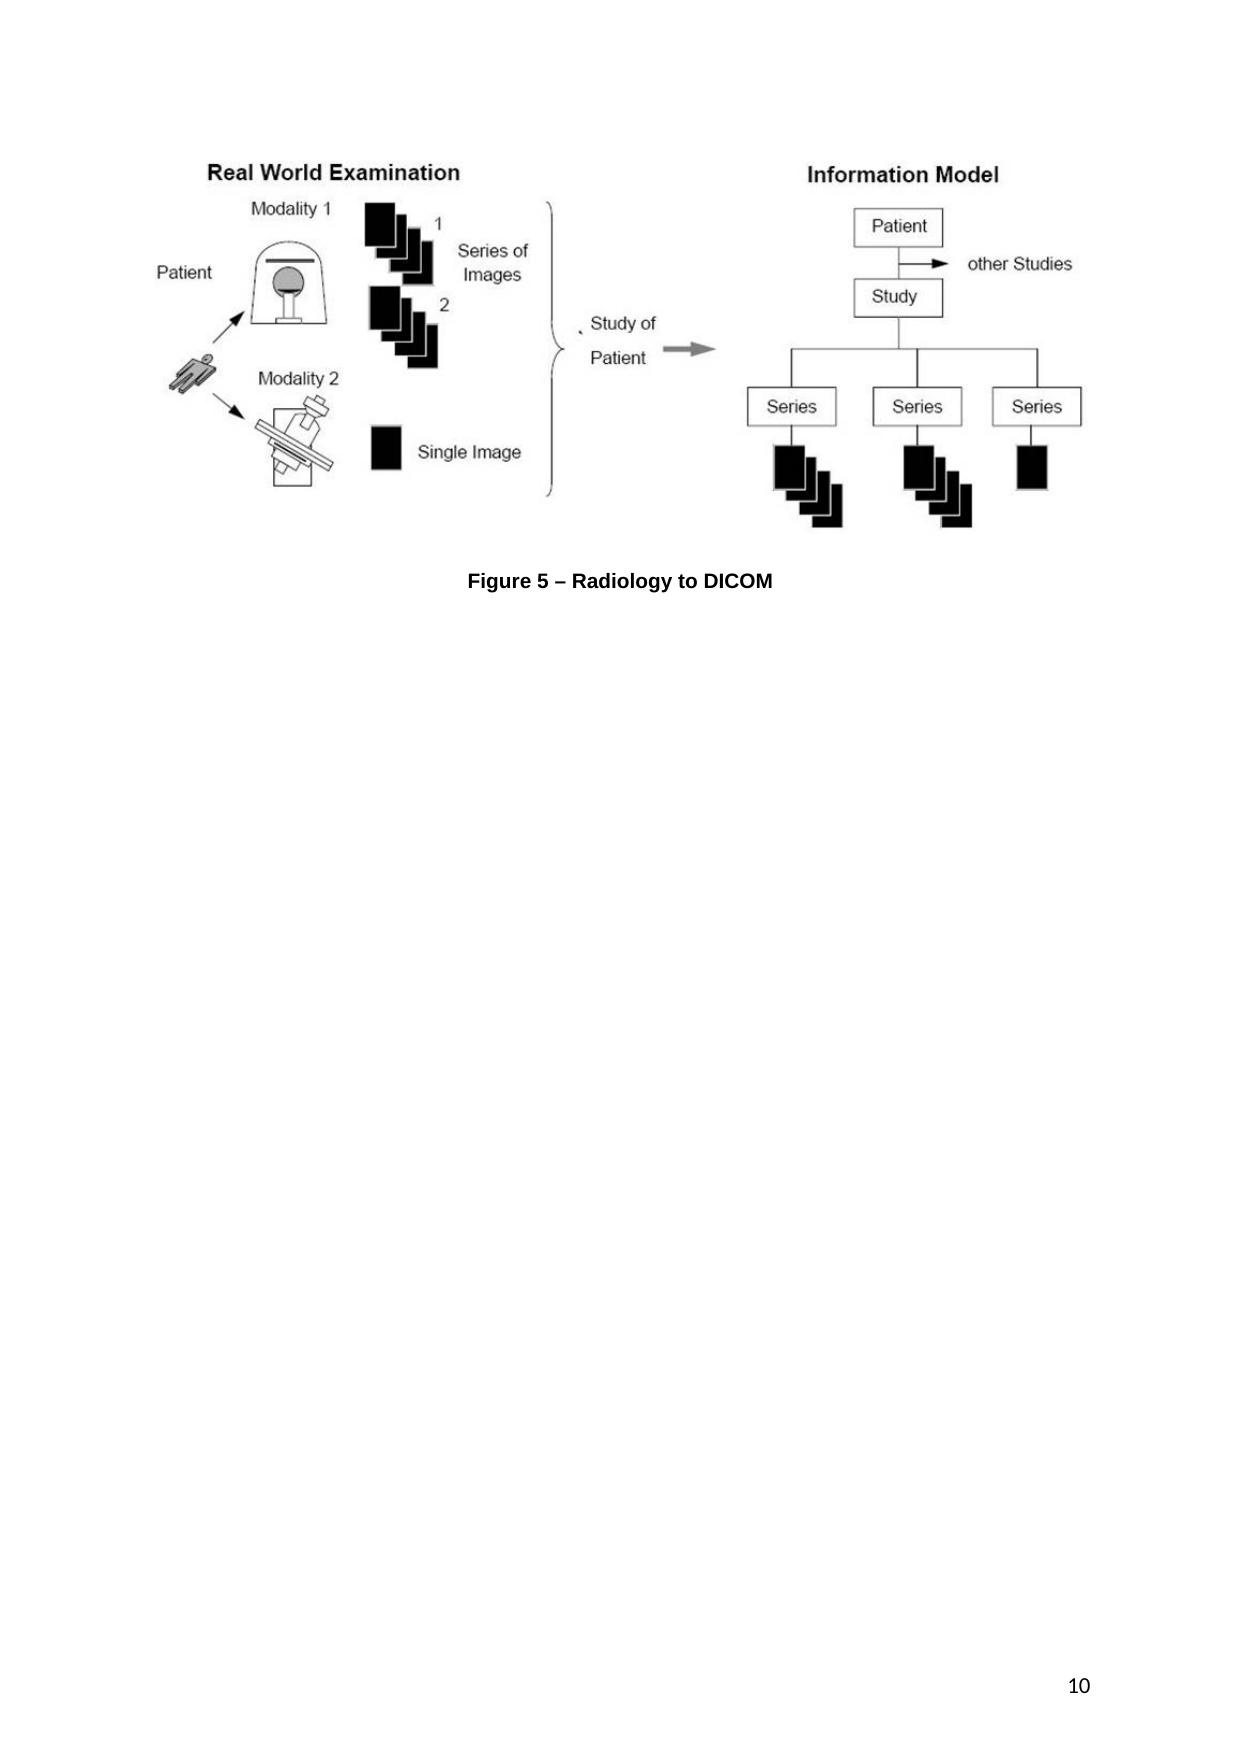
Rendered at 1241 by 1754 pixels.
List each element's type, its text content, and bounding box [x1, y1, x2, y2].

picture [150, 149, 1091, 534]
text Figure 5 – Radiology to DICOM [150, 569, 1090, 593]
